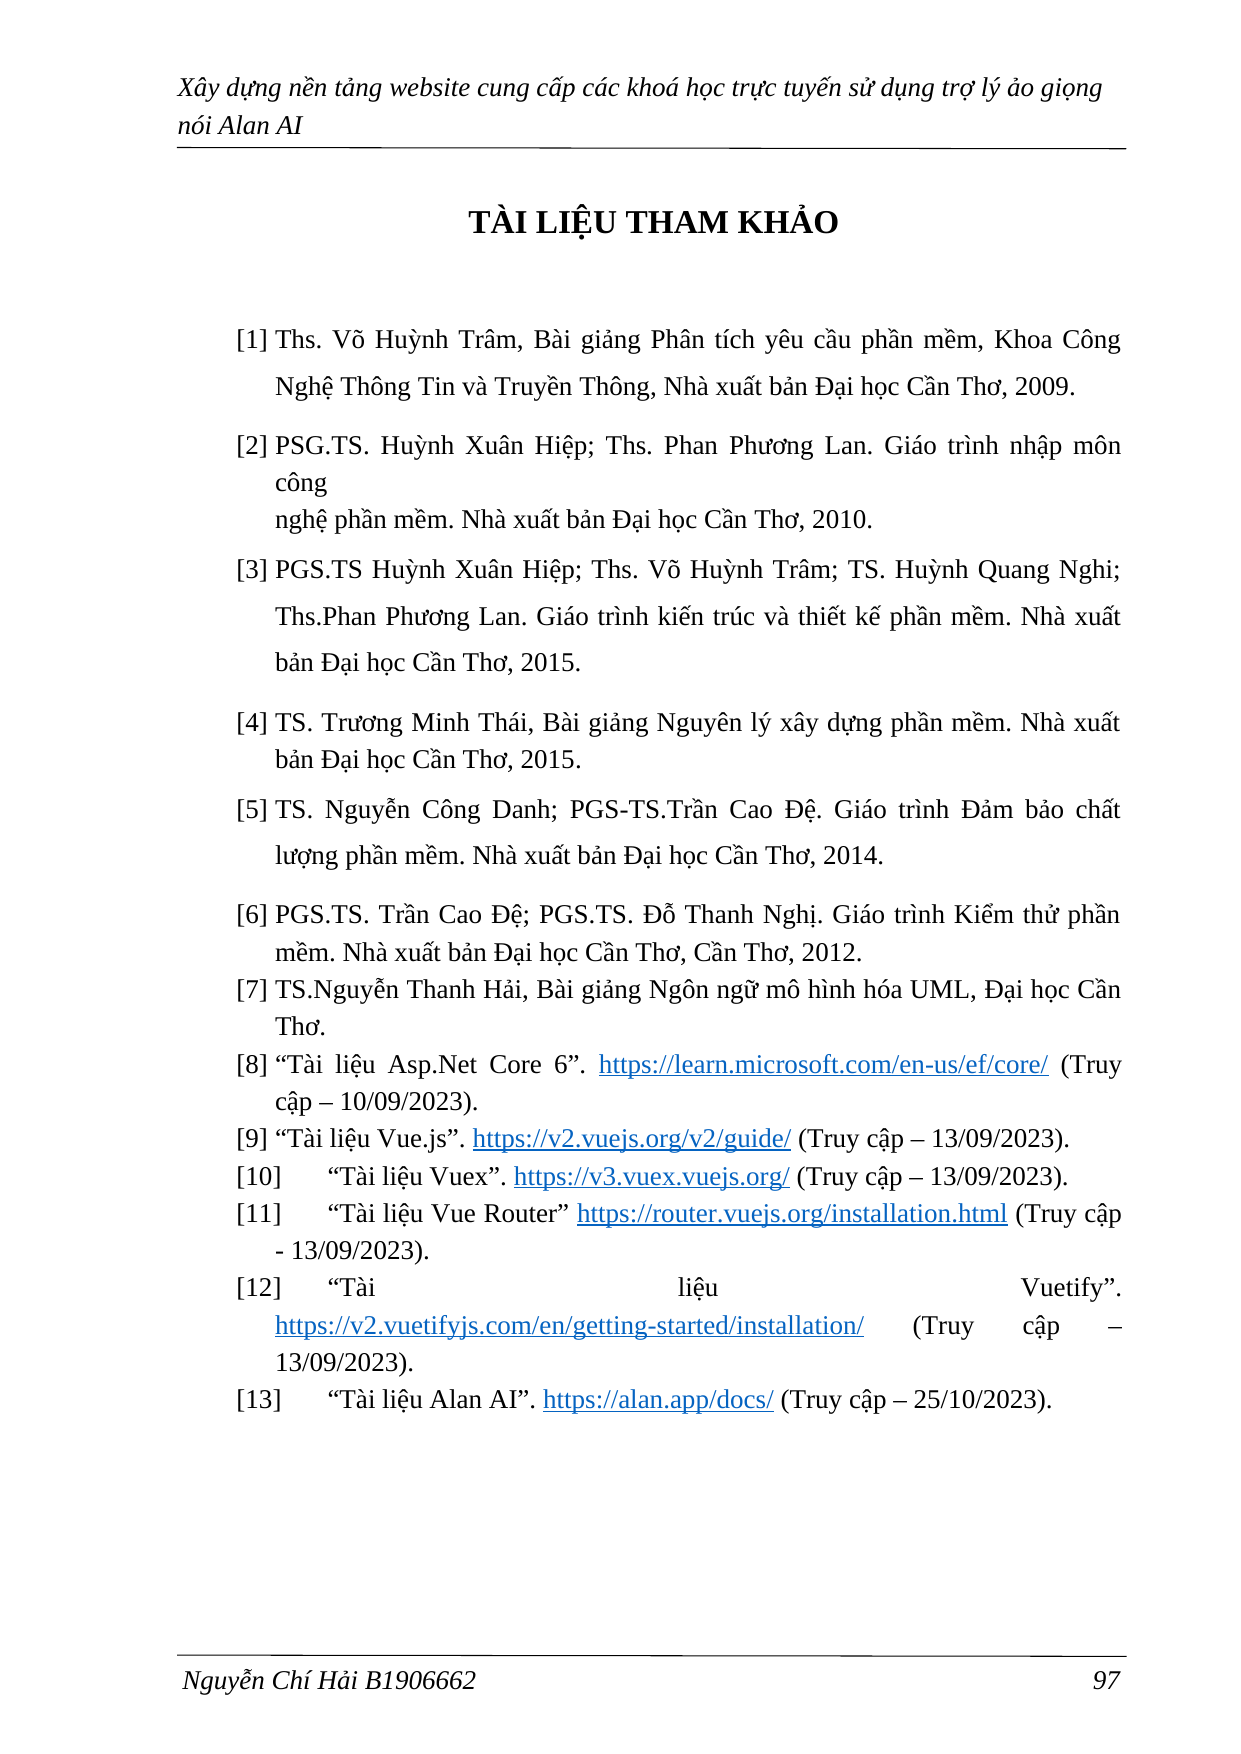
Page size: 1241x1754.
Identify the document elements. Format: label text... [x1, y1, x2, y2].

list TS.Nguyễn Thanh Hải, Bài giảng Ngôn ngữ mô hình hóa UML, Đại học Cần Thơ. [236, 973, 1122, 1042]
list Ths. Võ Huỳnh Trâm, Bài giảng Phân tích yêu cầu phần mềm, Khoa Công Nghệ Thông Tin và Truyền Thông, Nhà xuất bản Đại học Cần Thơ, 2009. [236, 323, 1122, 401]
list “Tài liệu Alan AI”. https://alan.app/docs/ (Truy cập – 25/10/2023). [236, 1383, 1122, 1414]
list “Tài liệu Vue Router” https://router.vuejs.org/installation.html (Truy cập - 13/09/2023). [236, 1197, 1122, 1265]
list PGS.TS Huỳnh Xuân Hiệp; Ths. Võ Huỳnh Trâm; TS. Huỳnh Quang Nghi; Ths.Phan Phương Lan. Giáo trình kiến trúc và thiết kế phần mềm. Nhà xuất bản Đại học Cần Thơ, 2015. [236, 553, 1122, 678]
list PSG.TS. Huỳnh Xuân Hiệp; Ths. Phan Phương Lan. Giáo trình nhập môn công [236, 429, 1122, 497]
subtitle TÀI LIỆU THAM KHẢO [177, 202, 1122, 241]
list “Tài liệu Vuex”. https://v3.vuex.vuejs.org/ (Truy cập – 13/09/2023). [236, 1160, 1122, 1191]
list “Tài liệu Vue.js”. https://v2.vuejs.org/v2/guide/ (Truy cập – 13/09/2023). [236, 1122, 1122, 1153]
list TS. Nguyễn Công Danh; PGS-TS.Trần Cao Đệ. Giáo trình Đảm bảo chất lượng phần mềm. Nhà xuất bản Đại học Cần Thơ, 2014. [236, 793, 1122, 871]
list TS. Trương Minh Thái, Bài giảng Nguyên lý xây dựng phần mềm. Nhà xuất bản Đại học Cần Thơ, 2015. [236, 706, 1122, 774]
list nghệ phần mềm. Nhà xuất bản Đại học Cần Thơ, 2010. [275, 503, 1122, 534]
list “Tài liệu Asp.Net Core 6”. https://learn.microsoft.com/en-us/ef/core/ (Truy cập – 10/09/2023). [236, 1048, 1122, 1116]
list “Tài liệu Vuetify”. https://v2.vuetifyjs.com/en/getting-started/installation/ (Truy cập – 13/09/2023). [236, 1272, 1122, 1377]
list PGS.TS. Trần Cao Đệ; PGS.TS. Đỗ Thanh Nghị. Giáo trình Kiểm thử phần mềm. Nhà xuất bản Đại học Cần Thơ, Cần Thơ, 2012. [236, 899, 1122, 967]
